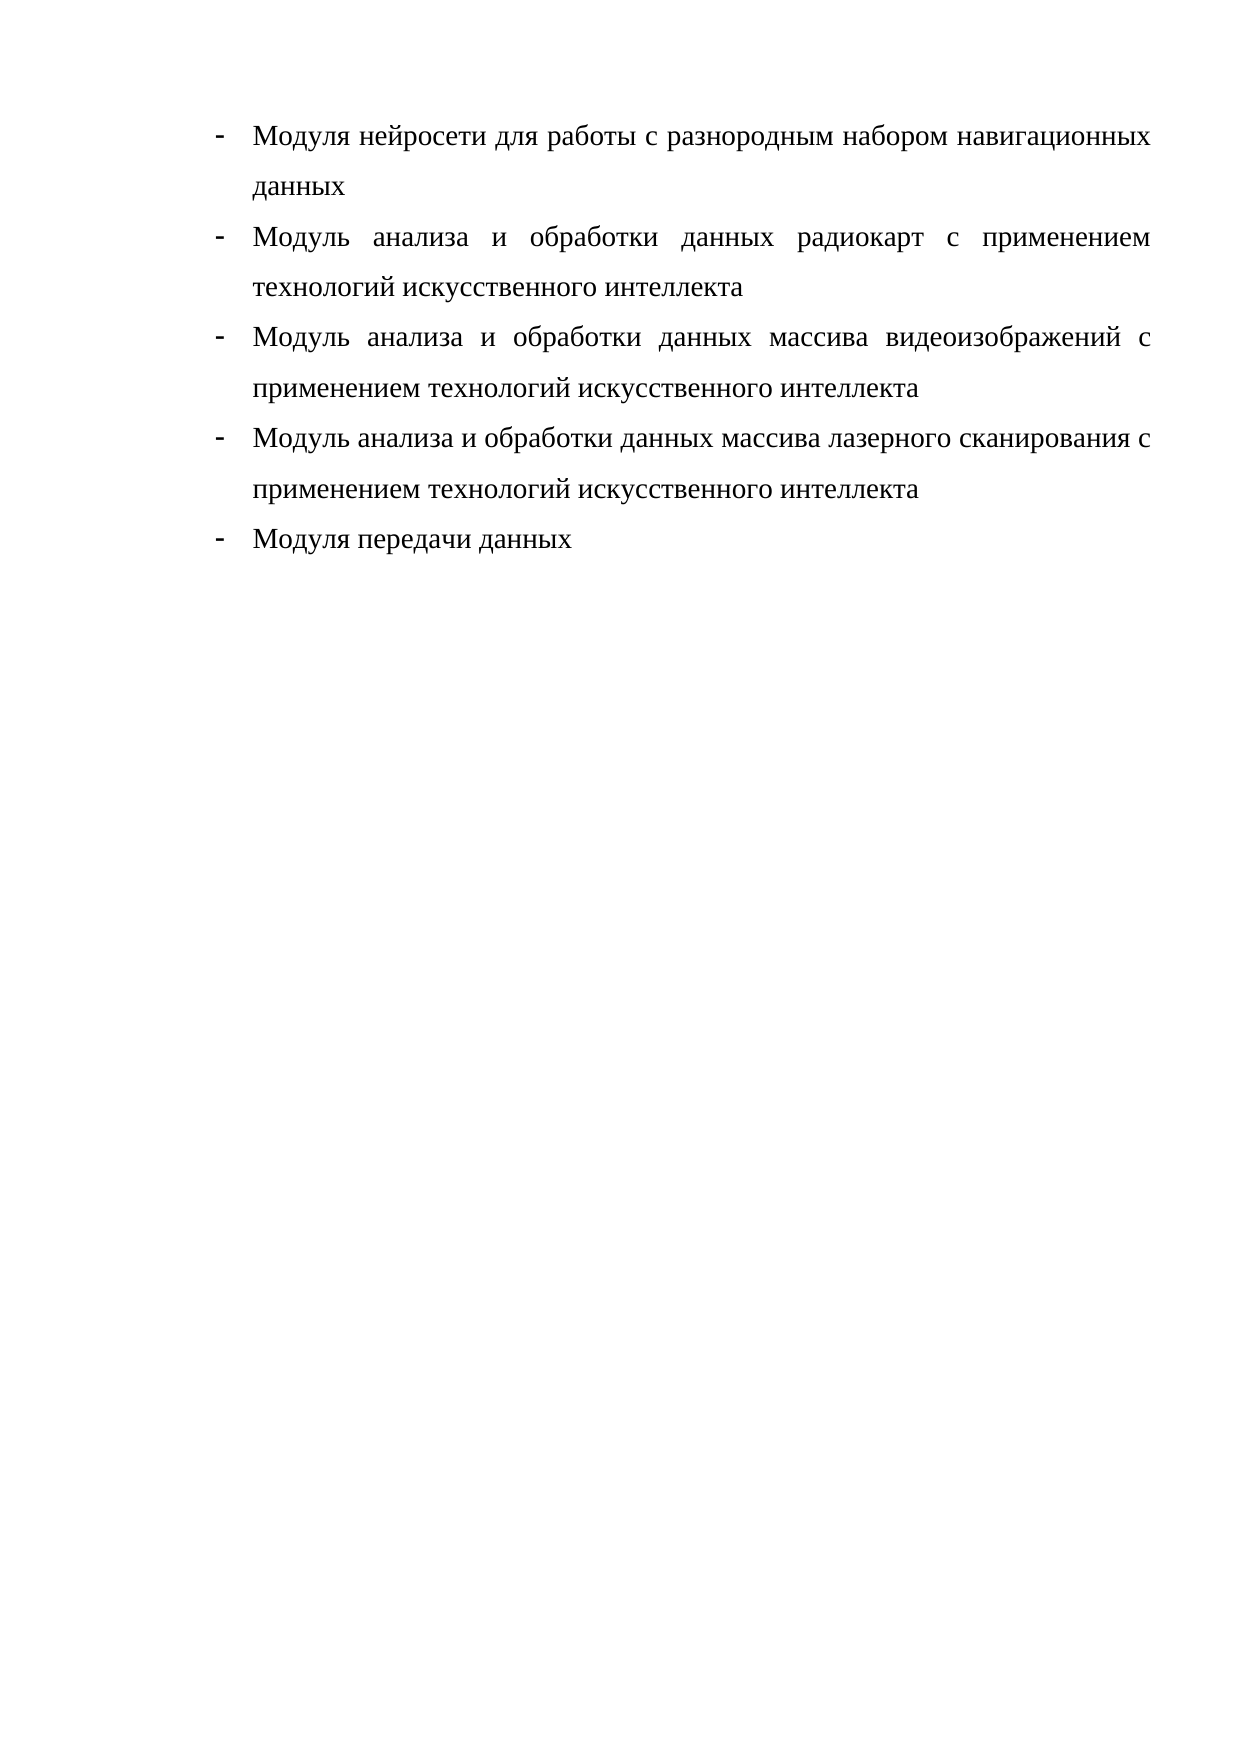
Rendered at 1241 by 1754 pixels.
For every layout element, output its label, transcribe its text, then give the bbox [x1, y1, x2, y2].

list Модуля нейросети для работы с разнородным набором навигационных данных [215, 118, 1152, 202]
list Модуль анализа и обработки данных массива лазерного сканирования с применением технологий искусственного интеллекта [215, 420, 1152, 504]
list Модуль анализа и обработки данных массива видеоизображений с применением технологий искусственного интеллекта [215, 319, 1152, 403]
list Модуля передачи данных [215, 521, 1152, 555]
list Модуль анализа и обработки данных радиокарт с применением технологий искусственного интеллекта [215, 219, 1152, 303]
